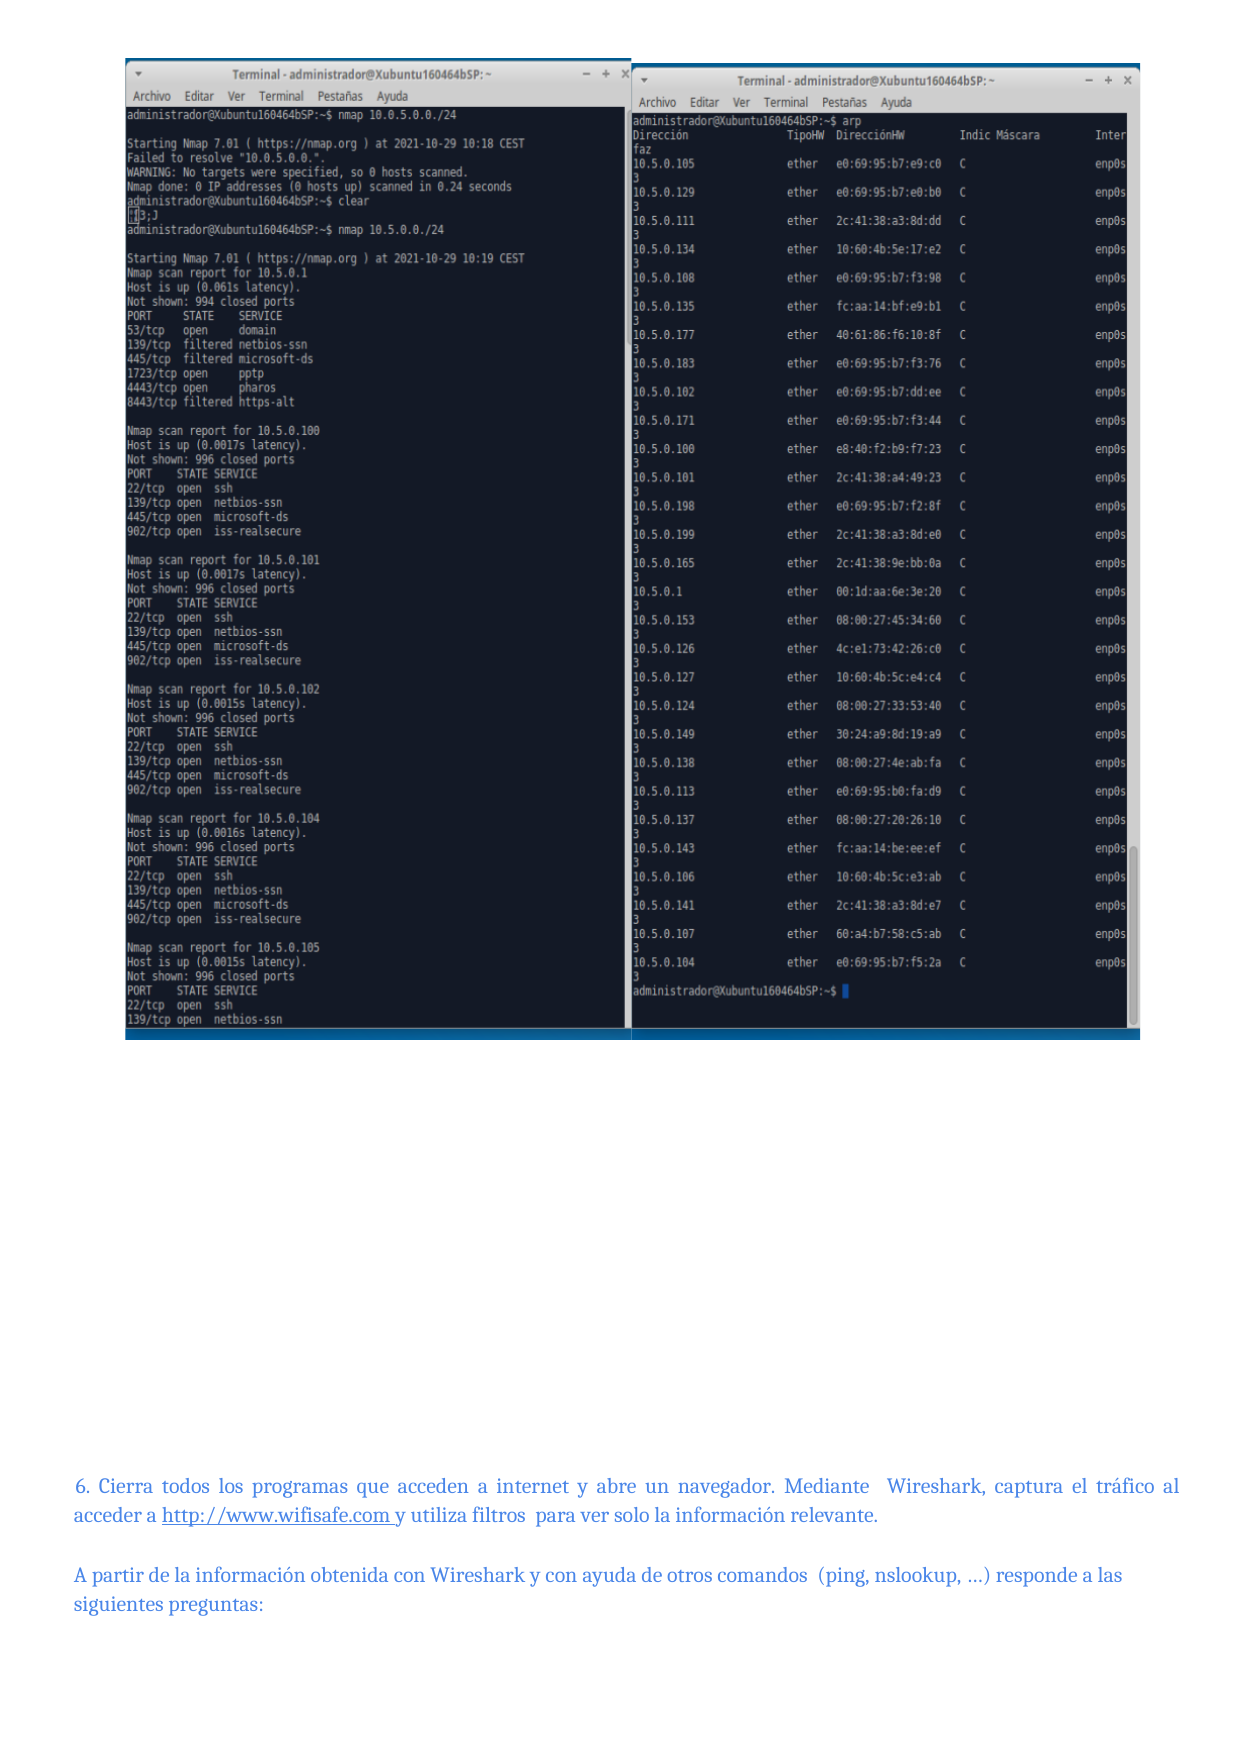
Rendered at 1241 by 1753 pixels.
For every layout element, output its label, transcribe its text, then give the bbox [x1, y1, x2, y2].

picture [125, 58, 1141, 1040]
text A partir de la información obtenida con Wireshark y con ayuda de otros comandos (ping, nslookup, …) responde a las siguientes preguntas: [74, 1563, 1181, 1616]
text 6. Cierra todos los programas que acceden a internet y abre un navegador. Mediante Wireshark, captura el tráfico al acceder a http://www.wifisafe.com y utiliza filtros para ver solo la información relevante. [74, 1474, 1181, 1528]
